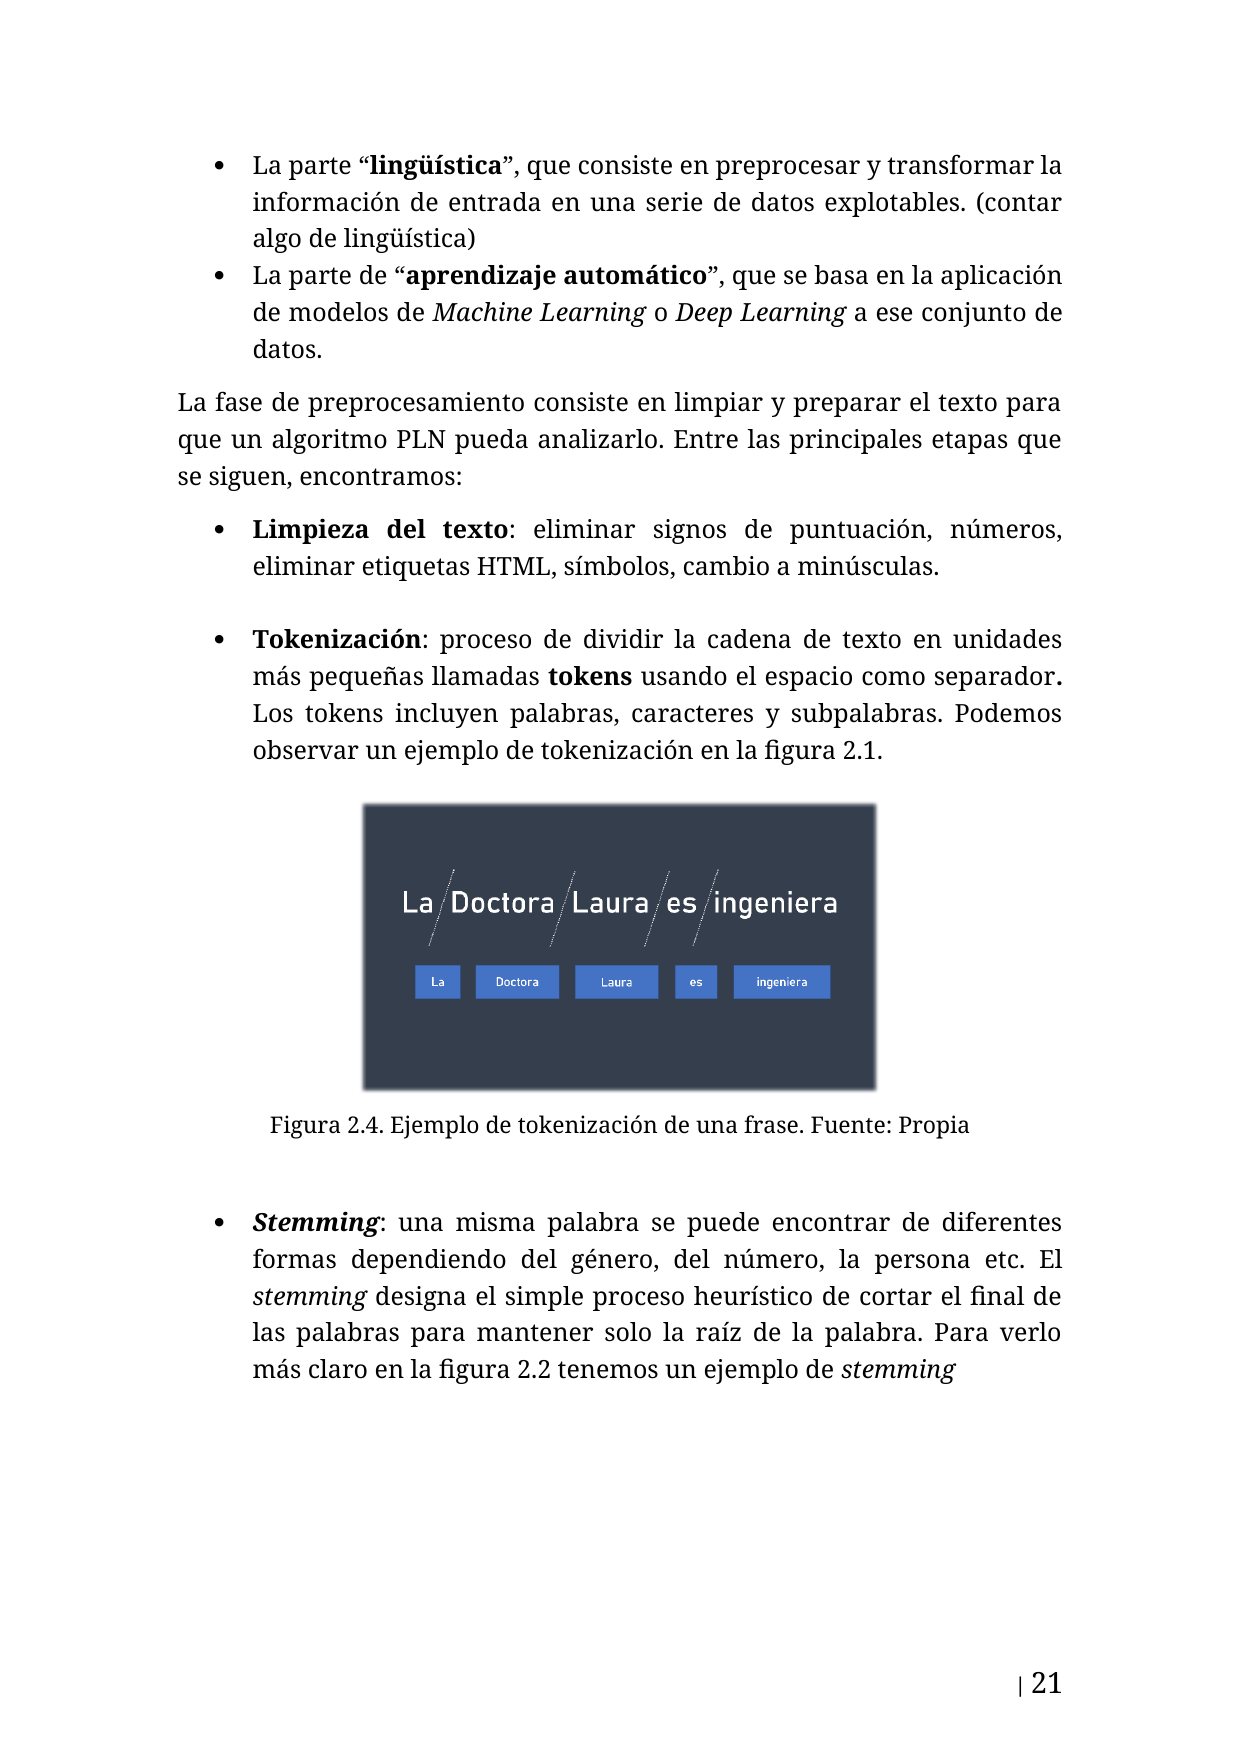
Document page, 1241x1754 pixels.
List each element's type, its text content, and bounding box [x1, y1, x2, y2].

list Tokenización: proceso de dividir la cadena de texto en unidades más pequeñas llamadas tokens usando el espacio como separador. Los tokens incluyen palabras, caracteres y subpalabras. Podemos observar un ejemplo de tokenización en la figura 2.1. [215, 622, 1063, 767]
list Stemming: una misma palabra se puede encontrar de diferentes formas dependiendo del género, del número, la persona etc. El stemming designa el simple proceso heurístico de cortar el final de las palabras para mantener solo la raíz de la palabra. Para verlo más claro en la figura 2.2 tenemos un ejemplo de stemming [215, 1205, 1063, 1386]
list La parte “lingüística”, que consiste en preprocesar y transformar la información de entrada en una serie de datos explotables. (contar algo de lingüística) [215, 148, 1063, 255]
list Limpieza del texto: eliminar signos de puntuación, números, eliminar etiquetas HTML, símbolos, cambio a minúsculas. [215, 512, 1063, 583]
text La fase de preprocesamiento consiste en limpiar y preparar el texto para que un algoritmo PLN pueda analizarlo. Entre las principales etapas que se siguen, encontramos: [177, 385, 1063, 492]
picture [366, 807, 873, 1088]
table_header [177, 786, 1063, 1109]
list La parte de “aprendizaje automático”, que se basa en la aplicación de modelos de Machine Learning o Deep Learning a ese conjunto de datos. [215, 258, 1063, 366]
